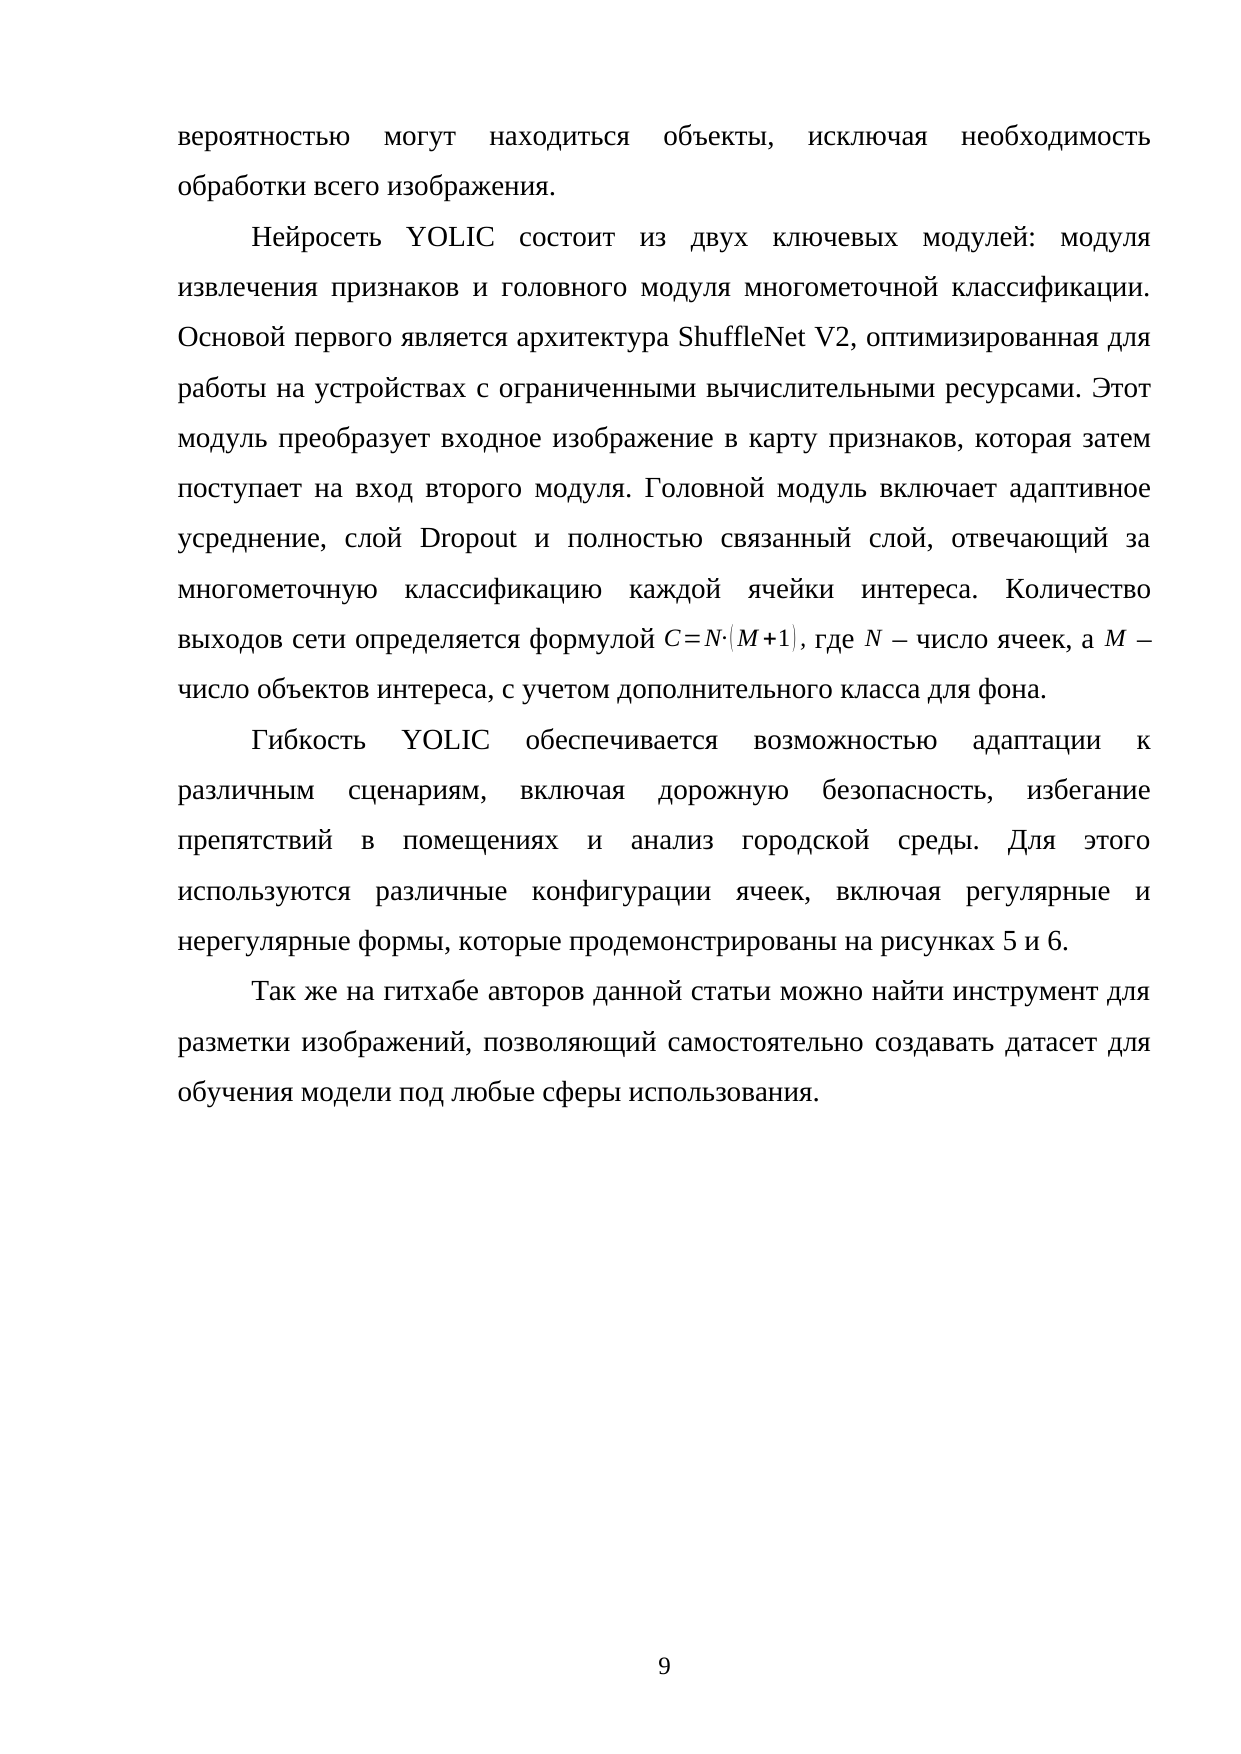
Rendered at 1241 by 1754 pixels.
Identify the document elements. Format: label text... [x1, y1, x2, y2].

text Гибкость YOLIC обеспечивается возможностью адаптации к различным сценариям, включая дорожную безопасность, избегание препятствий в помещениях и анализ городской среды. Для этого используются различные конфигурации ячеек, включая регулярные и нерегулярные формы, которые продемонстрированы на рисунках 5 и 6. [177, 722, 1152, 957]
text Так же на гитхабе авторов данной статьи можно найти инструмент для разметки изображений, позволяющий самостоятельно создавать датасет для обучения модели под любые сферы использования. [177, 973, 1152, 1108]
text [177, 118, 1152, 202]
text Нейросеть YOLIC состоит из двух ключевых модулей: модуля извлечения признаков и головного модуля многометочной классификации. Основой первого является архитектура ShuffleNet V2, оптимизированная для работы на устройствах с ограниченными вычислительными ресурсами. Этот модуль преобразует входное изображение в карту признаков, которая затем поступает на вход второго модуля. Головной модуль включает адаптивное усреднение, слой Dropout и полностью связанный слой, отвечающий за многометочную классификацию каждой ячейки интереса. Количество выходов сети определяется формулой где – число ячеек, а – число объектов интереса, с учетом дополнительного класса для фона. [177, 219, 1152, 705]
